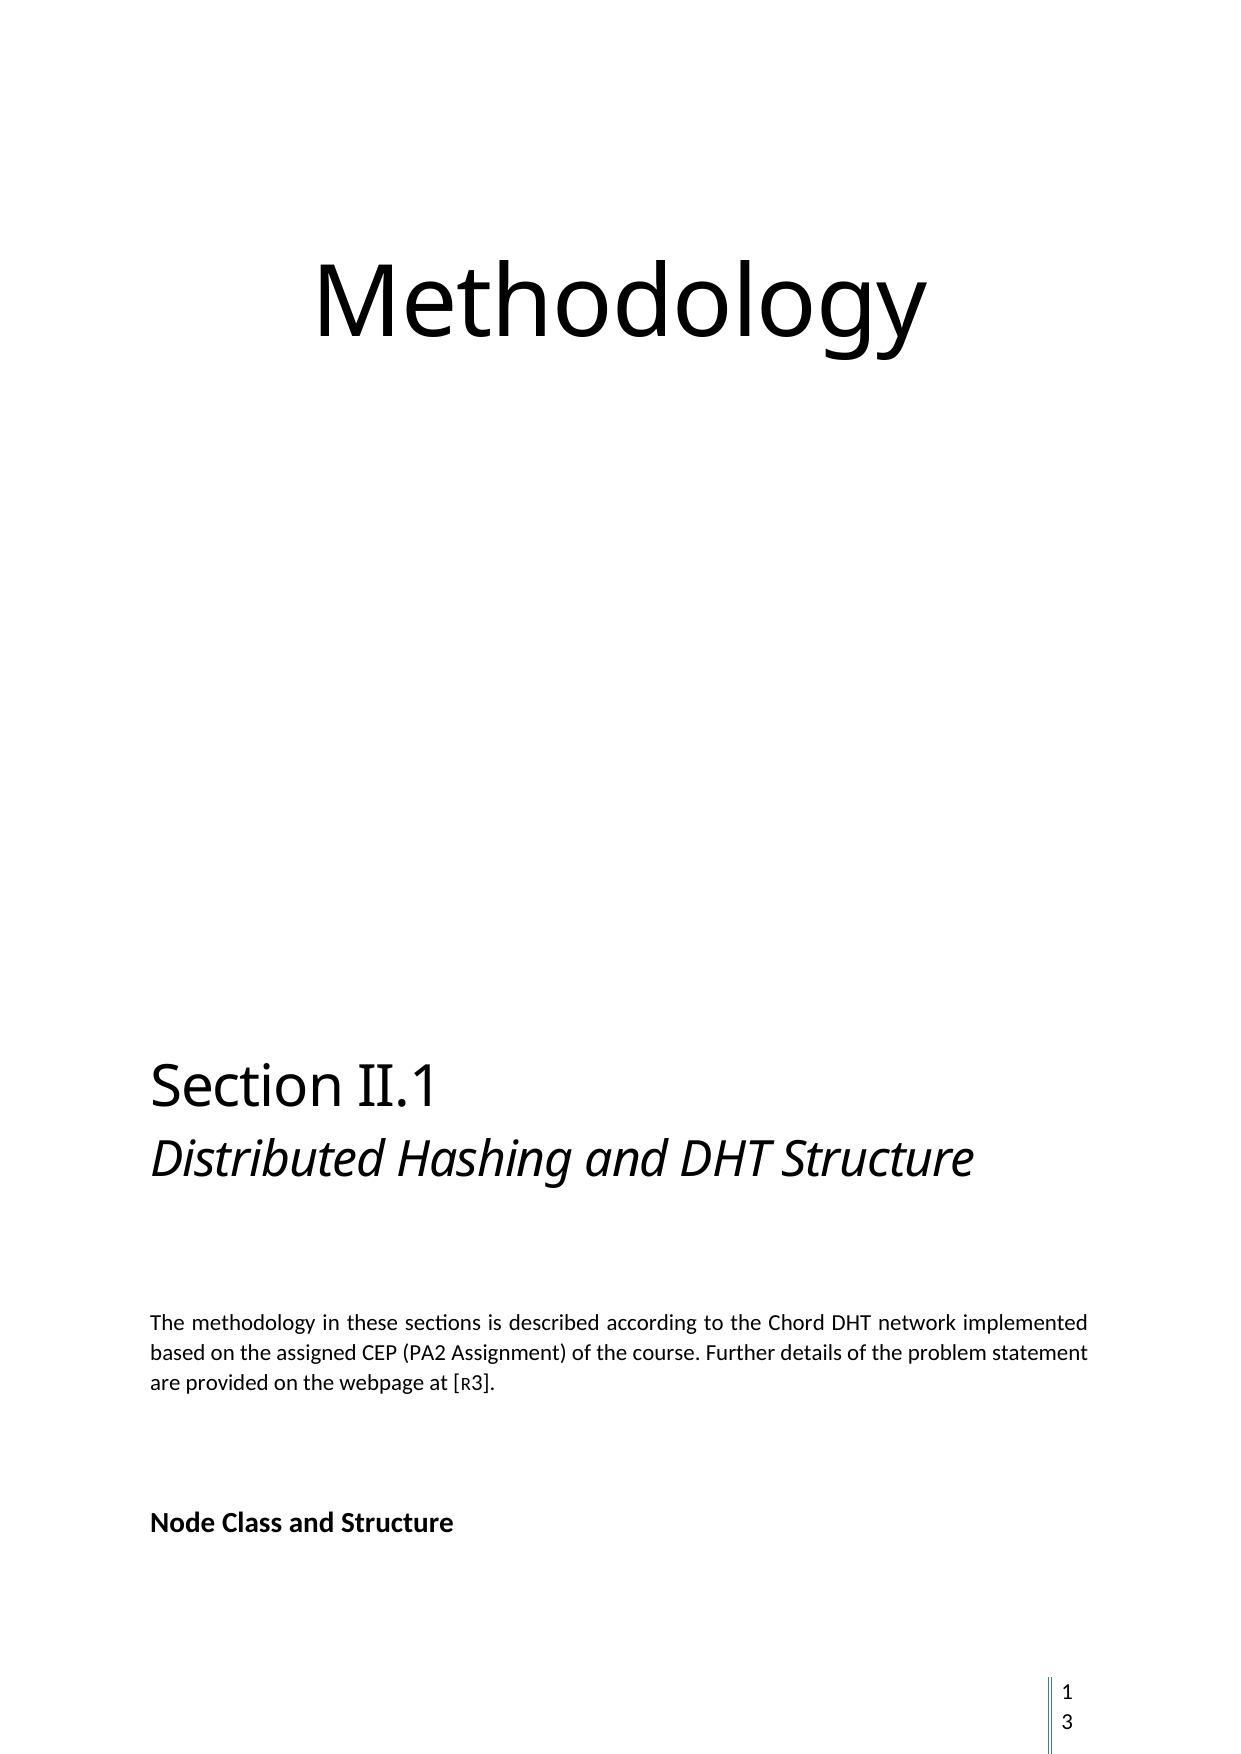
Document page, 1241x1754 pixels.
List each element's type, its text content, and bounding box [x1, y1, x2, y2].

title Methodology [150, 229, 1090, 366]
text The methodology in these sections is described according to the Chord DHT network implemented based on the assigned CEP (PA2 Assignment) of the course. Further details of the problem statement are provided on the webpage at [R3]. [150, 1308, 1090, 1397]
text Node Class and Structure [150, 1504, 1090, 1540]
title Section II.1 [150, 1043, 1090, 1123]
title Distributed Hashing and DHT Structure [150, 1123, 1090, 1191]
